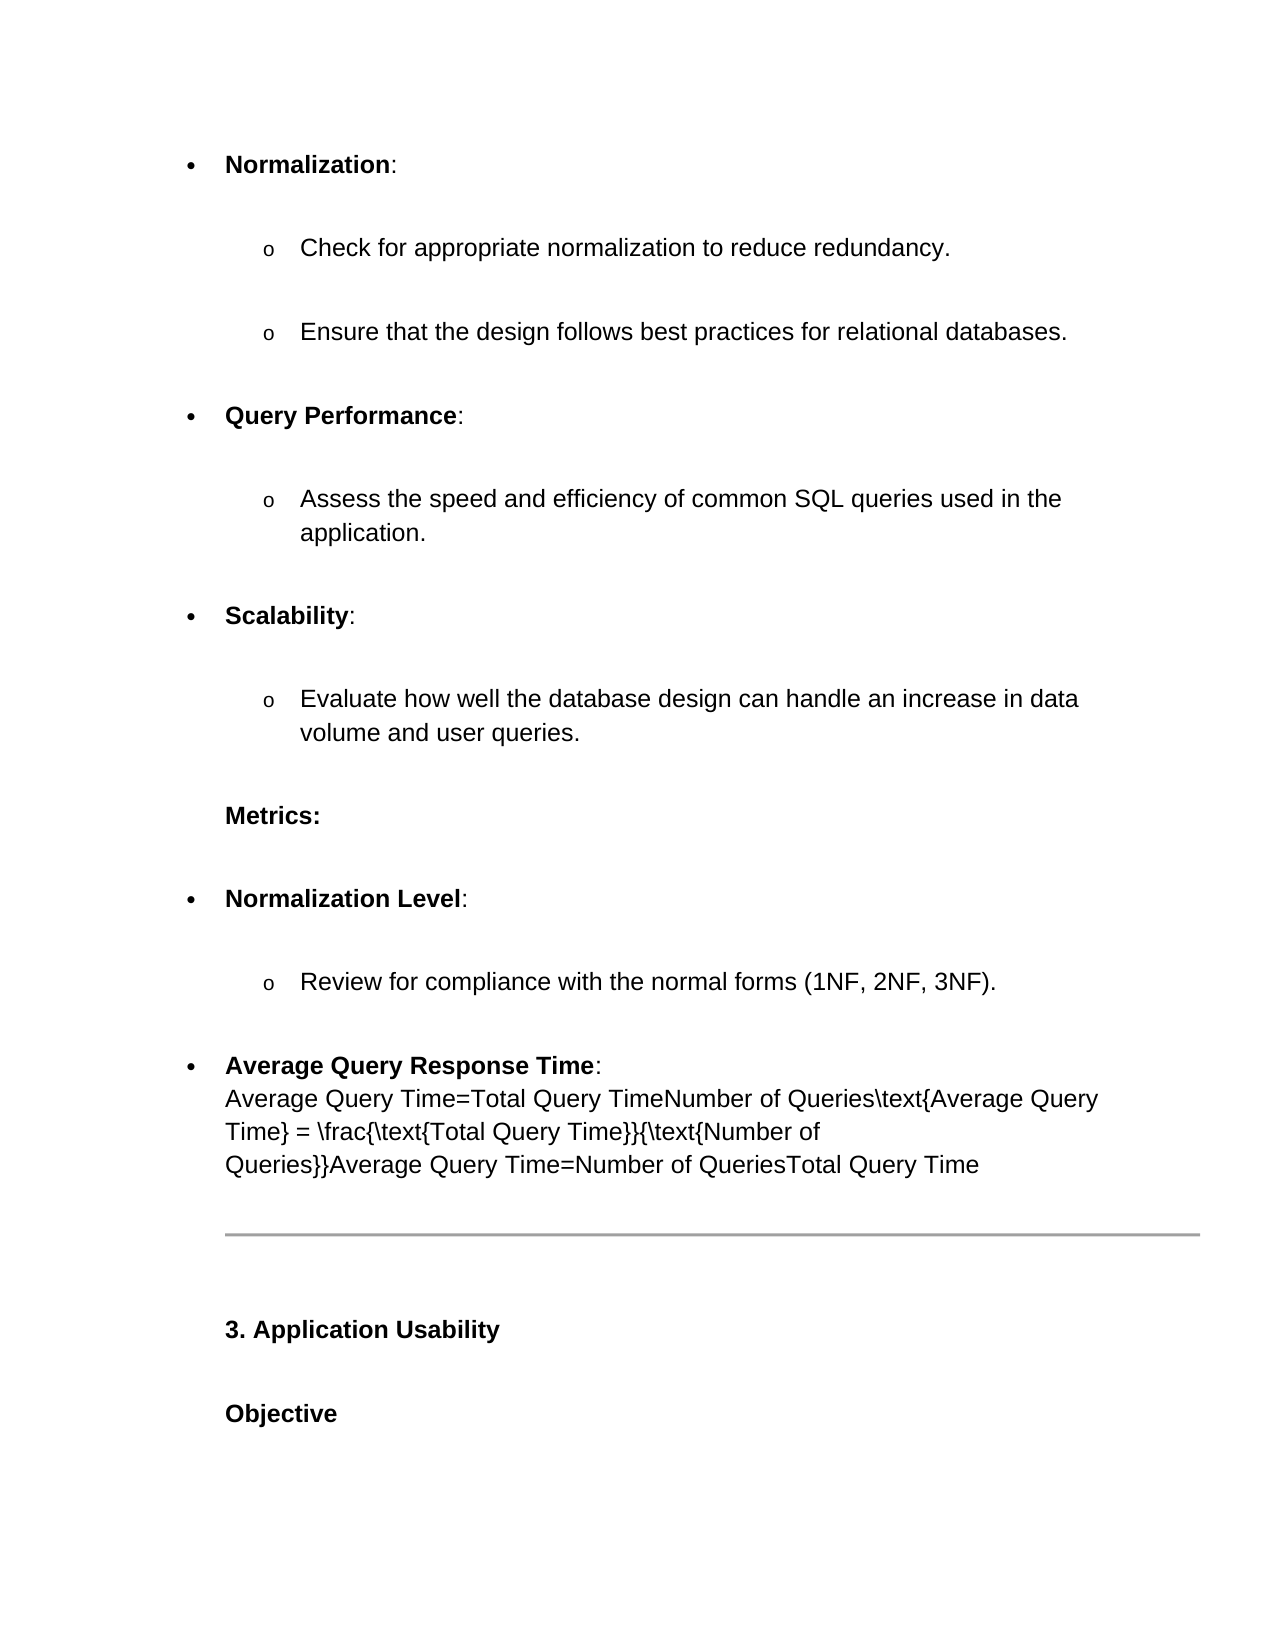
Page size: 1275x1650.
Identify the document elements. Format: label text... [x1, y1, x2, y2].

list Ensure that the design follows best practices for relational databases. [262, 317, 1125, 347]
list Review for compliance with the normal forms (1NF, 2NF, 3NF). [262, 967, 1125, 997]
list Normalization Level: [187, 884, 1125, 913]
list Evaluate how well the database design can handle an increase in data volume and user queries. [262, 684, 1125, 747]
list Normalization: [187, 150, 1125, 179]
text Metrics: [225, 801, 1125, 830]
text Objective [225, 1398, 1125, 1427]
list Scalability: [187, 601, 1125, 630]
text 3. Application Usability [225, 1316, 1125, 1344]
list Query Performance: [187, 401, 1125, 430]
list Check for appropriate normalization to reduce redundancy. [262, 233, 1125, 263]
list Assess the speed and efficiency of common SQL queries used in the application. [262, 484, 1125, 547]
list Average Query Response Time: Average Query Time=Total Query TimeNumber of Queries\text{Average Query Time} = \frac{\text{Total Query Time}}{\text{Number of Queries}}Average Query Time=Number of QueriesTotal Query Time​ [187, 1051, 1125, 1179]
